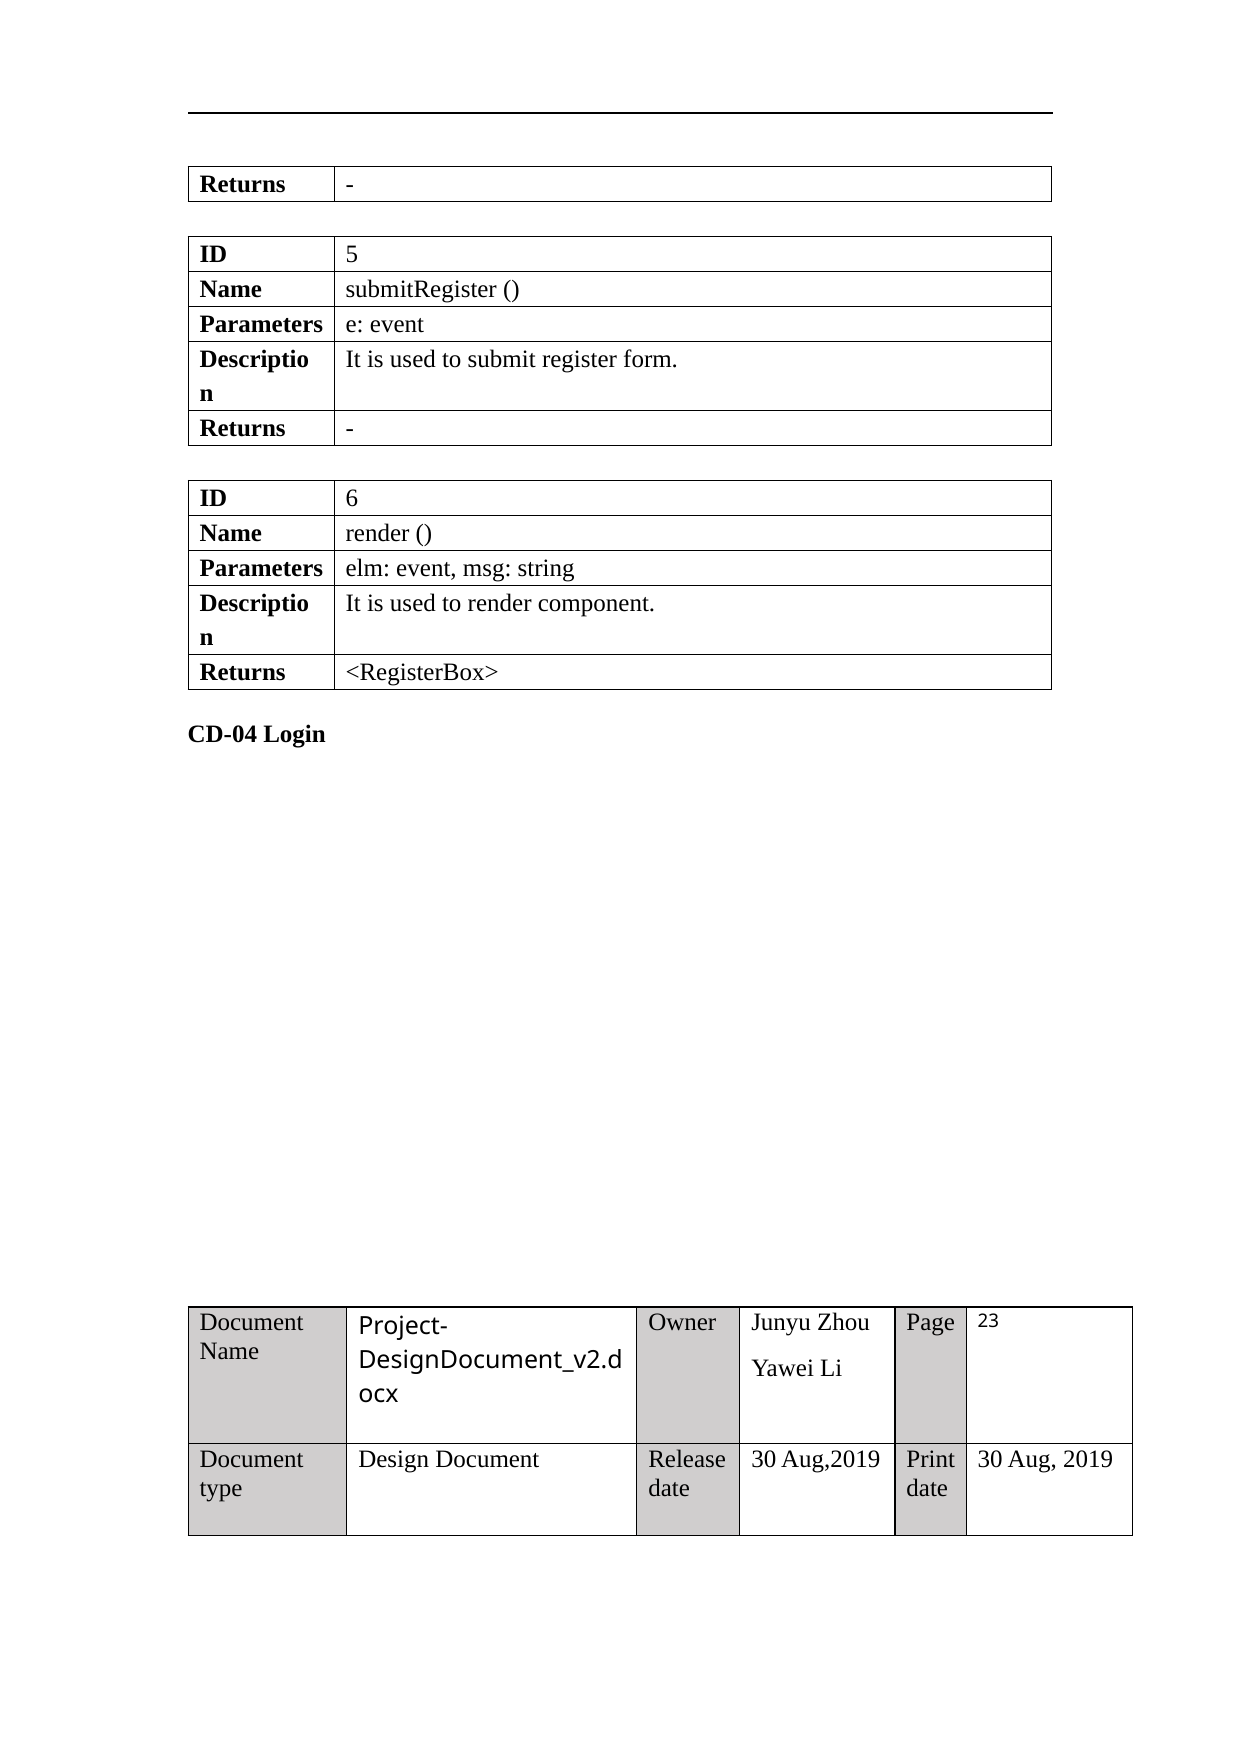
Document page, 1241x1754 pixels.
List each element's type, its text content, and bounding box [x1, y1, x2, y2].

table_cell render () [335, 516, 1051, 550]
table_cell - [335, 411, 1051, 445]
table_cell It is used to submit register form. [335, 342, 1051, 410]
table_cell elm: event, msg: string [335, 551, 1051, 585]
table_header 5 [335, 237, 1051, 271]
table_cell Description [189, 342, 334, 410]
table_cell It is used to render component. [335, 586, 1051, 654]
table_cell Returns [189, 167, 334, 201]
table_cell e: event [335, 307, 1051, 341]
table_cell Name [189, 272, 334, 306]
table_cell <RegisterBox> [335, 655, 1051, 689]
table_cell Name [189, 516, 334, 550]
table_header ID [189, 481, 334, 515]
table_cell - [335, 167, 1051, 201]
table_cell Returns [189, 411, 334, 445]
table_cell Returns [189, 655, 334, 689]
table_header ID [189, 237, 334, 271]
table_cell Parameters [189, 551, 334, 585]
subtitle CD-04 Login [187, 717, 1053, 751]
table_cell Parameters [189, 307, 334, 341]
table_header 6 [335, 481, 1051, 515]
table_cell Description [189, 586, 334, 654]
table_cell submitRegister () [335, 272, 1051, 306]
